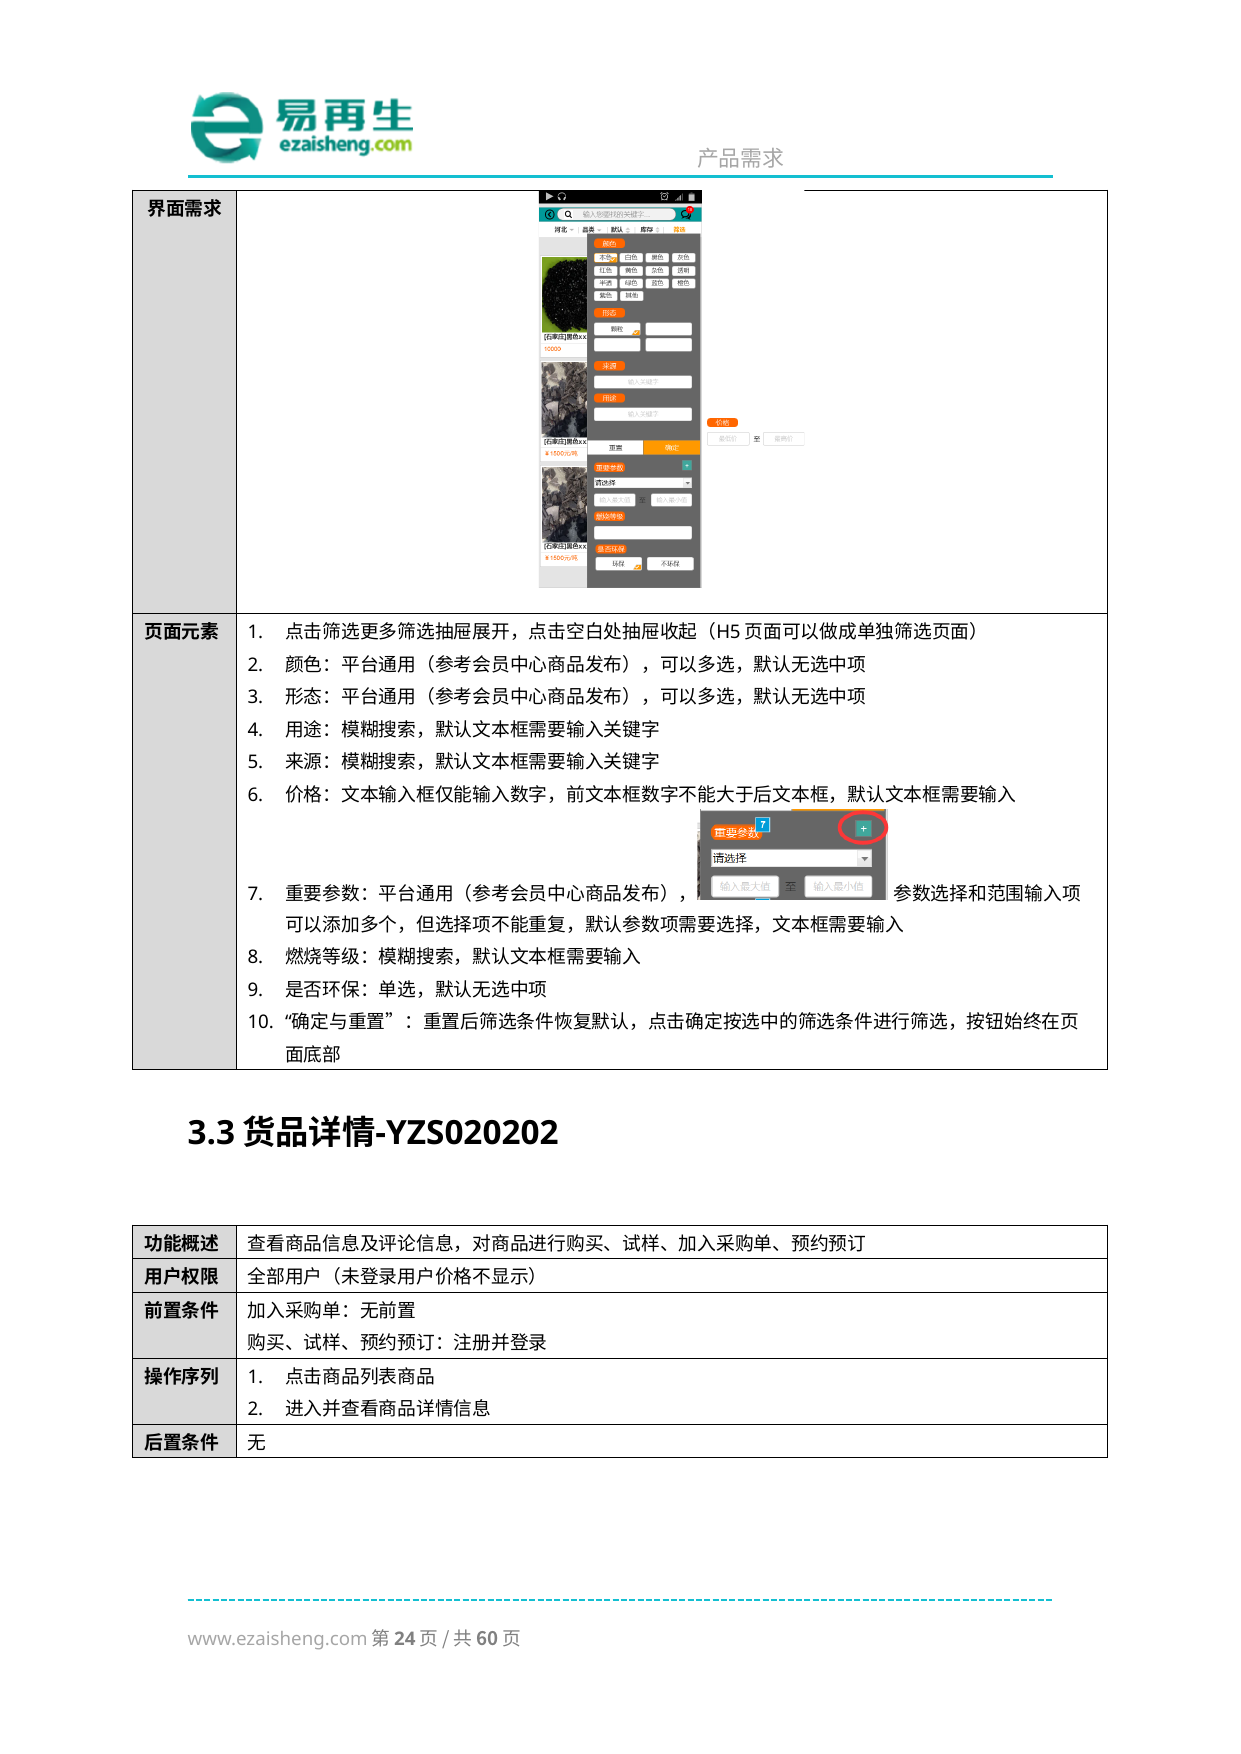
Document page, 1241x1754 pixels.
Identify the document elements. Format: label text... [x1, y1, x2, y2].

table_cell 点击商品列表商品 进入并查看商品详情信息 [237, 1359, 1107, 1424]
table_cell 后置条件 [133, 1425, 236, 1457]
table_cell 页面元素 [133, 614, 236, 1069]
table_header 功能概述 [133, 1226, 236, 1258]
picture [187, 88, 418, 167]
table_cell 操作序列 [133, 1359, 236, 1424]
table_cell [237, 191, 1107, 613]
picture [697, 809, 894, 900]
table_cell 无 [237, 1425, 1107, 1457]
table_cell 加入采购单：无前置 购买、试样、预约预订：注册并登录 [237, 1293, 1107, 1358]
table_cell 用户权限 [133, 1259, 236, 1292]
subtitle 3.3货品详情-YZS020202 [187, 1097, 1053, 1162]
table_cell 前置条件 [133, 1293, 236, 1358]
table_header 查看商品信息及评论信息，对商品进行购买、试样、加入采购单、预约预订 [237, 1226, 1107, 1258]
table_cell 界面需求 [133, 191, 236, 613]
picture [538, 190, 805, 588]
table_cell 点击筛选更多筛选抽屉展开，点击空白处抽屉收起（H5页面可以做成单独筛选页面） 颜色：平台通用（参考会员中心商品发布），可以多选，默认无选中项 形态：平台通用（参考会员中心商品发布），可以多选，默认无选中项 用途：模糊搜索，默认文本框需要输入关键字 来源：模糊搜索，默认文本框需要输入关键字 价格：文本输入框仅能输入数字，前文本框数字不能大于后文本框，默认文本框需要输入 重要参数：平台通用（参考会员中心商品发布），参数选择和范围输入项可以添加多个，但选择项不能重复，默认参数项需要选择，文本框需要输入 燃烧等级：模糊搜索，默认文本框需要输入 是否环保：单选，默认无选中项 “确定与重置”：重置后筛选条件恢复默认，点击确定按选中的筛选条件进行筛选，按钮始终在页面底部 [237, 614, 1107, 1069]
table_cell 全部用户（未登录用户价格不显示） [237, 1259, 1107, 1292]
